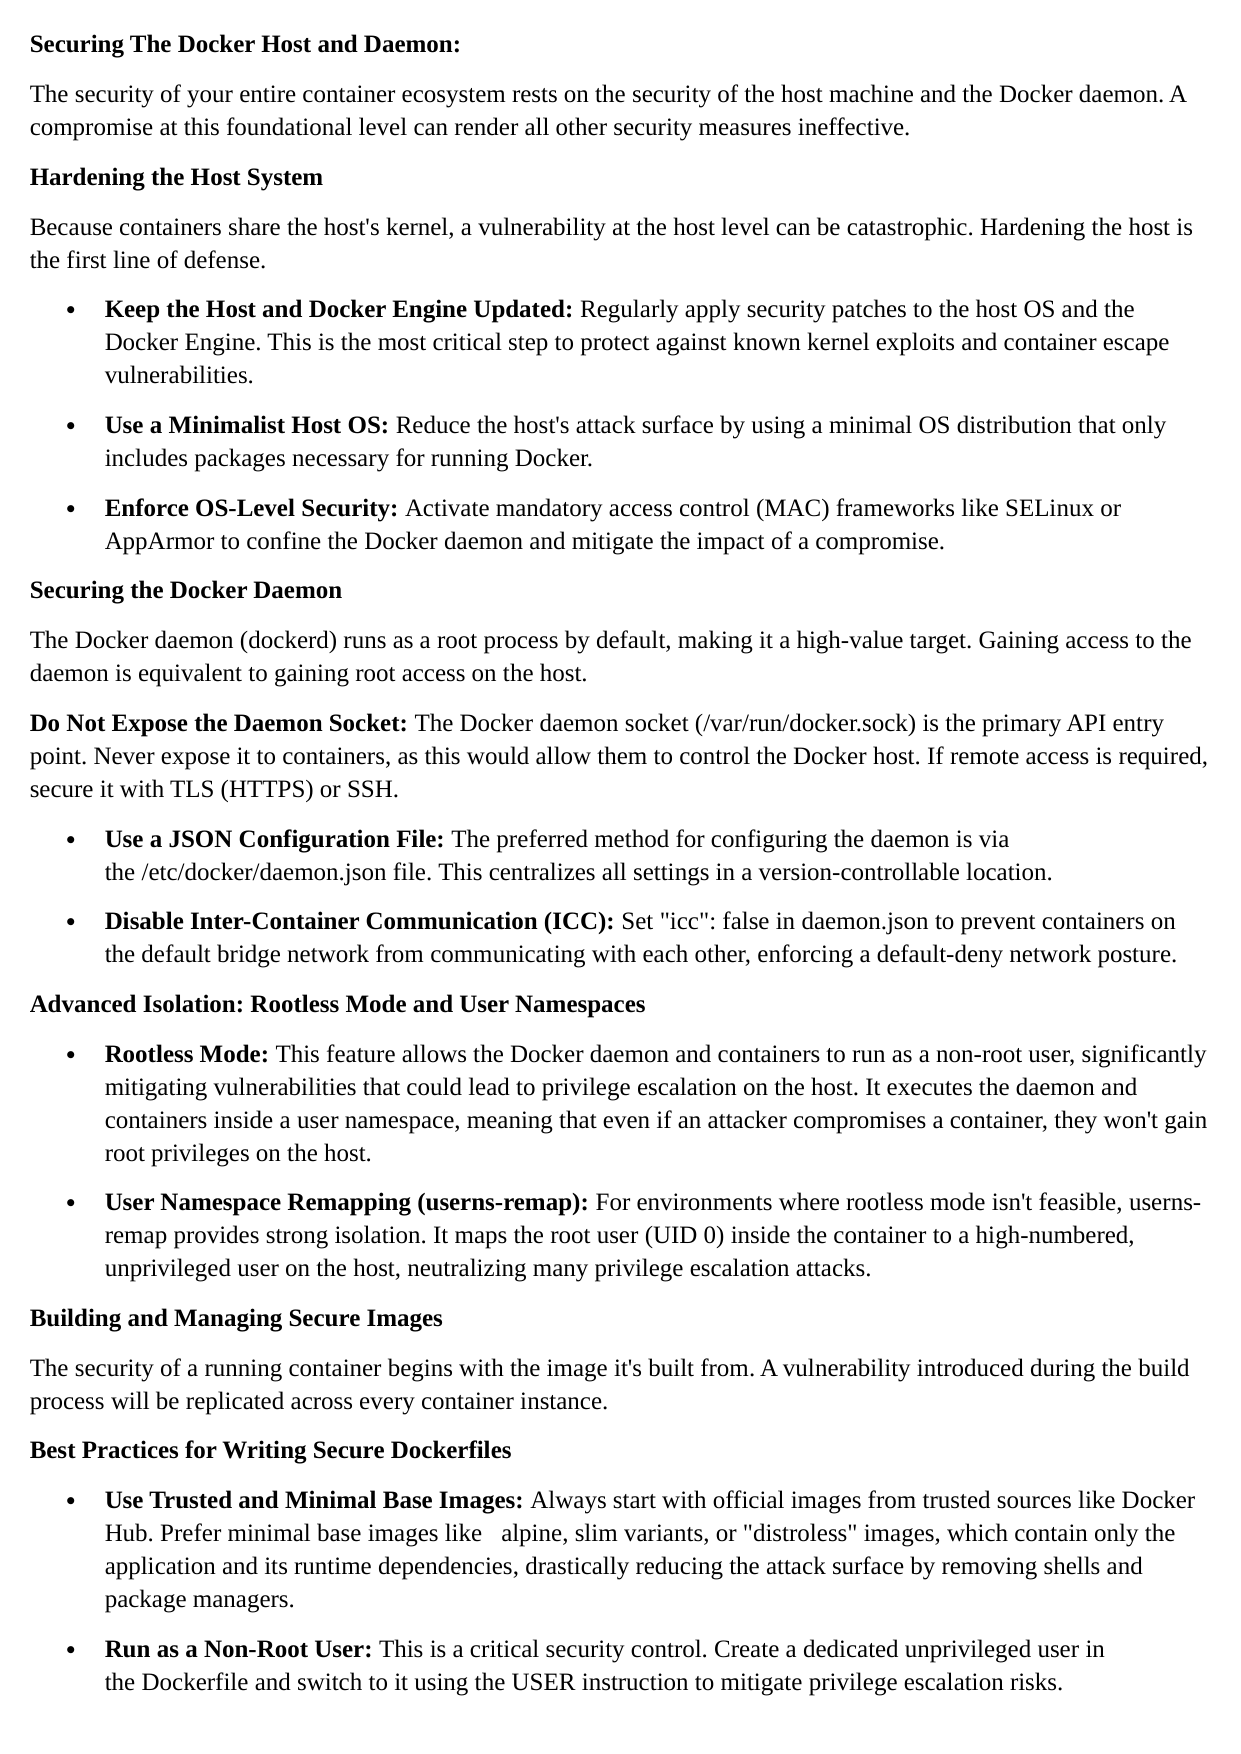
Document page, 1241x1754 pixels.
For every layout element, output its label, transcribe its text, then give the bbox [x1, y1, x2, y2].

text Advanced Isolation: Rootless Mode and User Namespaces [29, 989, 1211, 1018]
list User Namespace Remapping (userns-remap): For environments where rootless mode isn't feasible, userns-remap provides strong isolation. It maps the root user (UID 0) inside the container to a high-numbered, unprivileged user on the host, neutralizing many privilege escalation attacks. [67, 1187, 1211, 1282]
text Building and Managing Secure Images [29, 1303, 1211, 1332]
list Use a JSON Configuration File: The preferred method for configuring the daemon is via the /etc/docker/daemon.json file. This centralizes all settings in a version-controllable location. [67, 824, 1211, 885]
text Do Not Expose the Daemon Socket: The Docker daemon socket (/var/run/docker.sock) is the primary API entry point. Never expose it to containers, as this would allow them to control the Docker host. If remote access is required, secure it with TLS (HTTPS) or SSH. [29, 708, 1211, 803]
text Securing The Docker Host and Daemon: [29, 29, 1211, 58]
list Keep the Host and Docker Engine Updated: Regularly apply security patches to the host OS and the Docker Engine. This is the most critical step to protect against known kernel exploits and container escape vulnerabilities. [67, 294, 1211, 389]
list Use a Minimalist Host OS: Reduce the host's attack surface by using a minimal OS distribution that only includes packages necessary for running Docker. [67, 410, 1211, 472]
list Enforce OS-Level Security: Activate mandatory access control (MAC) frameworks like SELinux or AppArmor to confine the Docker daemon and mitigate the impact of a compromise. [67, 493, 1211, 554]
list Rootless Mode: This feature allows the Docker daemon and containers to run as a non-root user, significantly mitigating vulnerabilities that could lead to privilege escalation on the host. It executes the daemon and containers inside a user namespace, meaning that even if an attacker compromises a container, they won't gain root privileges on the host. [67, 1039, 1211, 1167]
text The Docker daemon (dockerd) runs as a root process by default, making it a high-value target. Gaining access to the daemon is equivalent to gaining root access on the host. [29, 625, 1211, 687]
text The security of your entire container ecosystem rests on the security of the host machine and the Docker daemon. A compromise at this foundational level can render all other security measures ineffective. [29, 79, 1211, 141]
text Best Practices for Writing Secure Dockerfiles [29, 1436, 1211, 1464]
text Securing the Docker Daemon [29, 576, 1211, 604]
text Because containers share the host's kernel, a vulnerability at the host level can be catastrophic. Hardening the host is the first line of defense. [29, 212, 1211, 273]
text Hardening the Host System [29, 162, 1211, 191]
list Run as a Non-Root User: This is a critical security control. Create a dedicated unprivileged user in the Dockerfile and switch to it using the USER instruction to mitigate privilege escalation risks. [67, 1634, 1211, 1696]
list Use Trusted and Minimal Base Images: Always start with official images from trusted sources like Docker Hub. Prefer minimal base images like alpine, slim variants, or "distroless" images, which contain only the application and its runtime dependencies, drastically reducing the attack surface by removing shells and package managers. [67, 1485, 1211, 1613]
text The security of a running container begins with the image it's built from. A vulnerability introduced during the build process will be replicated across every container instance. [29, 1353, 1211, 1415]
list Disable Inter-Container Communication (ICC): Set "icc": false in daemon.json to prevent containers on the default bridge network from communicating with each other, enforcing a default-deny network posture. [67, 906, 1211, 968]
